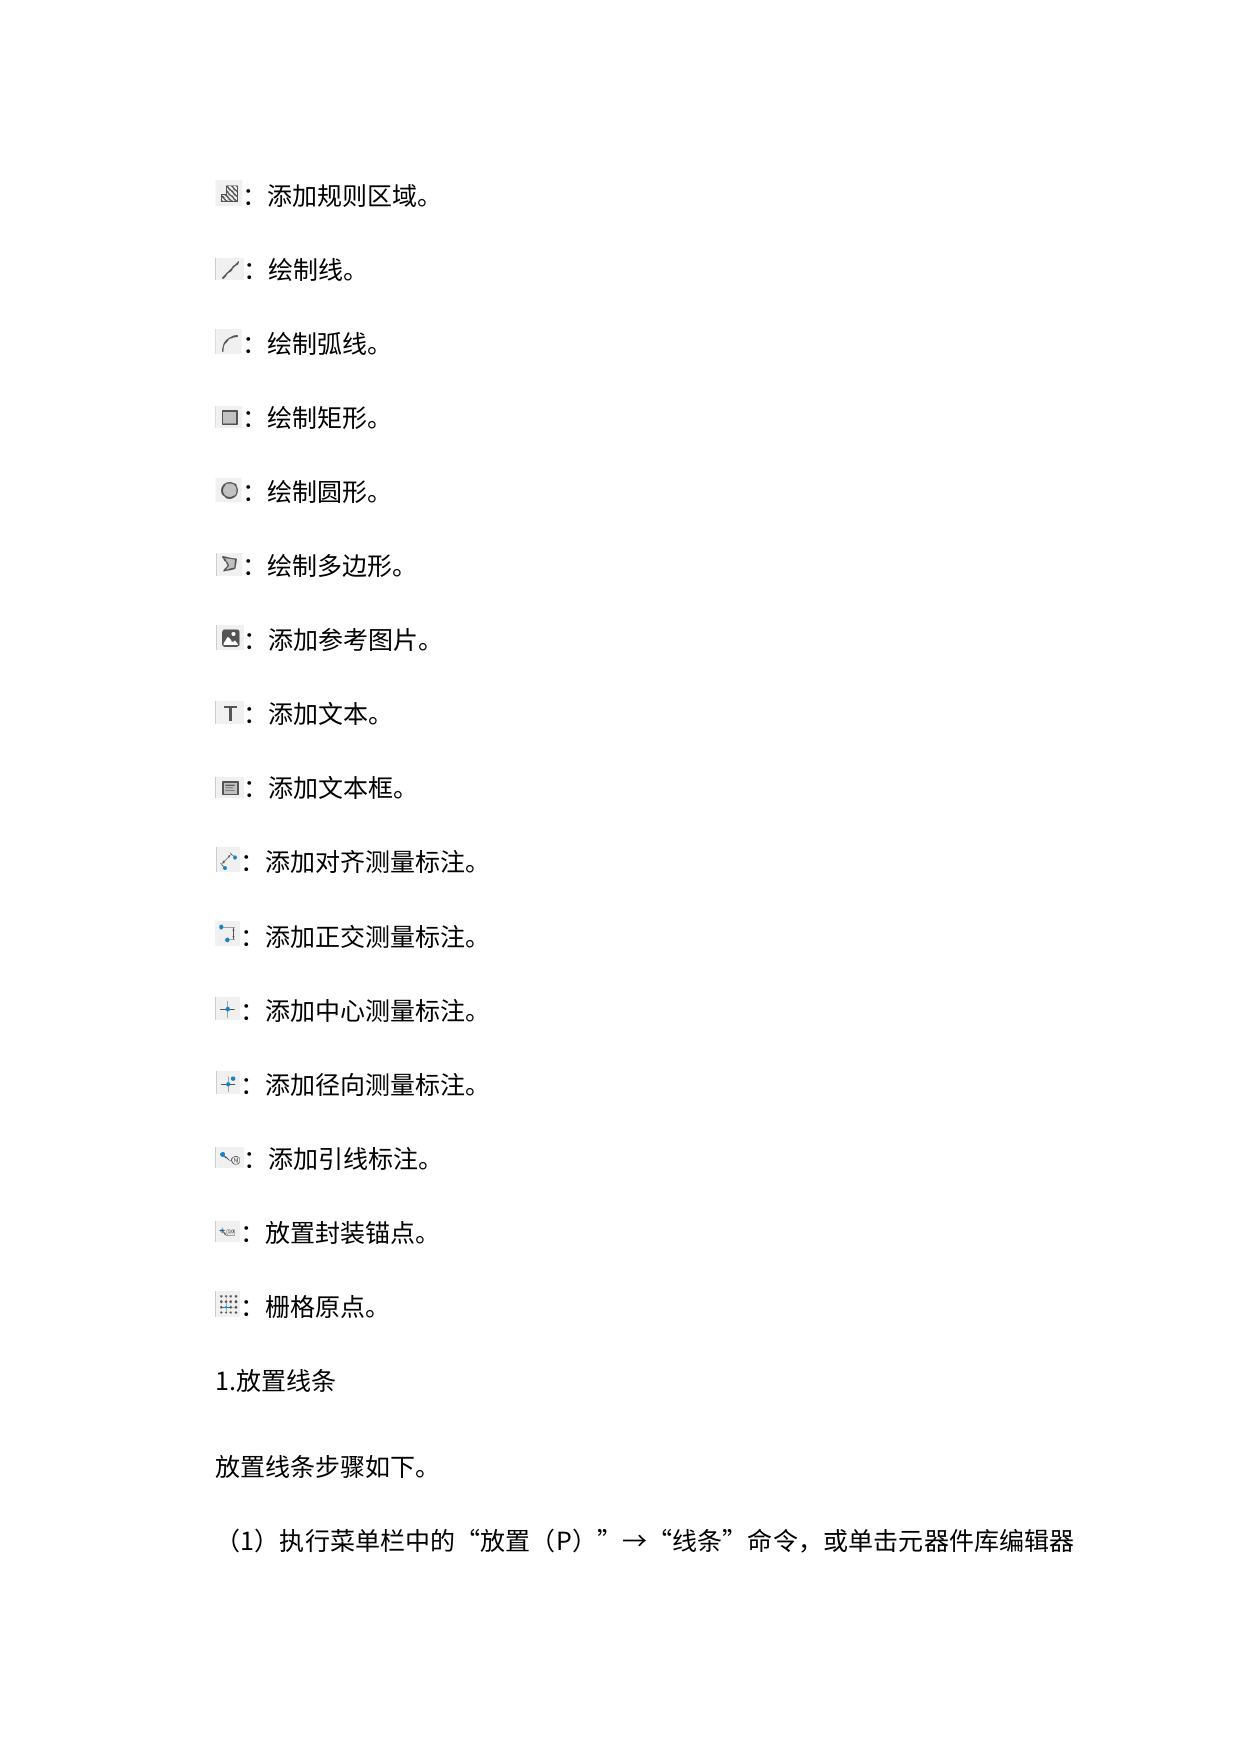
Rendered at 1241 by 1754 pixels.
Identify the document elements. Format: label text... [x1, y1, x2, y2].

picture [215, 406, 243, 428]
text ：添加中心测量标注。 [165, 977, 1075, 1042]
picture [215, 1147, 244, 1168]
picture [215, 777, 244, 798]
text ：添加径向测量标注。 [165, 1051, 1075, 1116]
text ：添加对齐测量标注。 [165, 828, 1075, 893]
picture [215, 625, 244, 650]
text ：绘制矩形。 [165, 384, 1075, 449]
picture [215, 1221, 240, 1242]
text ：绘制线。 [165, 236, 1075, 301]
picture [215, 553, 243, 576]
picture [215, 701, 244, 724]
picture [215, 258, 244, 280]
picture [215, 329, 242, 354]
picture [215, 478, 242, 502]
text ：添加文本。 [165, 680, 1075, 745]
text ：绘制多边形。 [165, 532, 1075, 597]
text ：放置封装锚点。 [165, 1199, 1075, 1264]
picture [215, 921, 240, 946]
picture [215, 1071, 240, 1094]
text ：添加文本框。 [165, 754, 1075, 819]
picture [215, 997, 240, 1020]
text ：绘制弧线。 [165, 310, 1075, 375]
text ：添加引线标注。 [165, 1125, 1075, 1190]
picture [215, 847, 240, 872]
picture [215, 180, 243, 206]
text 放置线条步骤如下。 [165, 1433, 1075, 1498]
subtitle 1.放置线条 [165, 1347, 1075, 1412]
text ：绘制圆形。 [165, 458, 1075, 523]
picture [215, 1291, 240, 1317]
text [165, 1507, 1075, 1572]
text ：添加参考图片。 [165, 606, 1075, 671]
text ：添加规则区域。 [165, 162, 1075, 227]
text ：栅格原点。 [165, 1273, 1075, 1338]
text ：添加正交测量标注。 [165, 903, 1075, 968]
